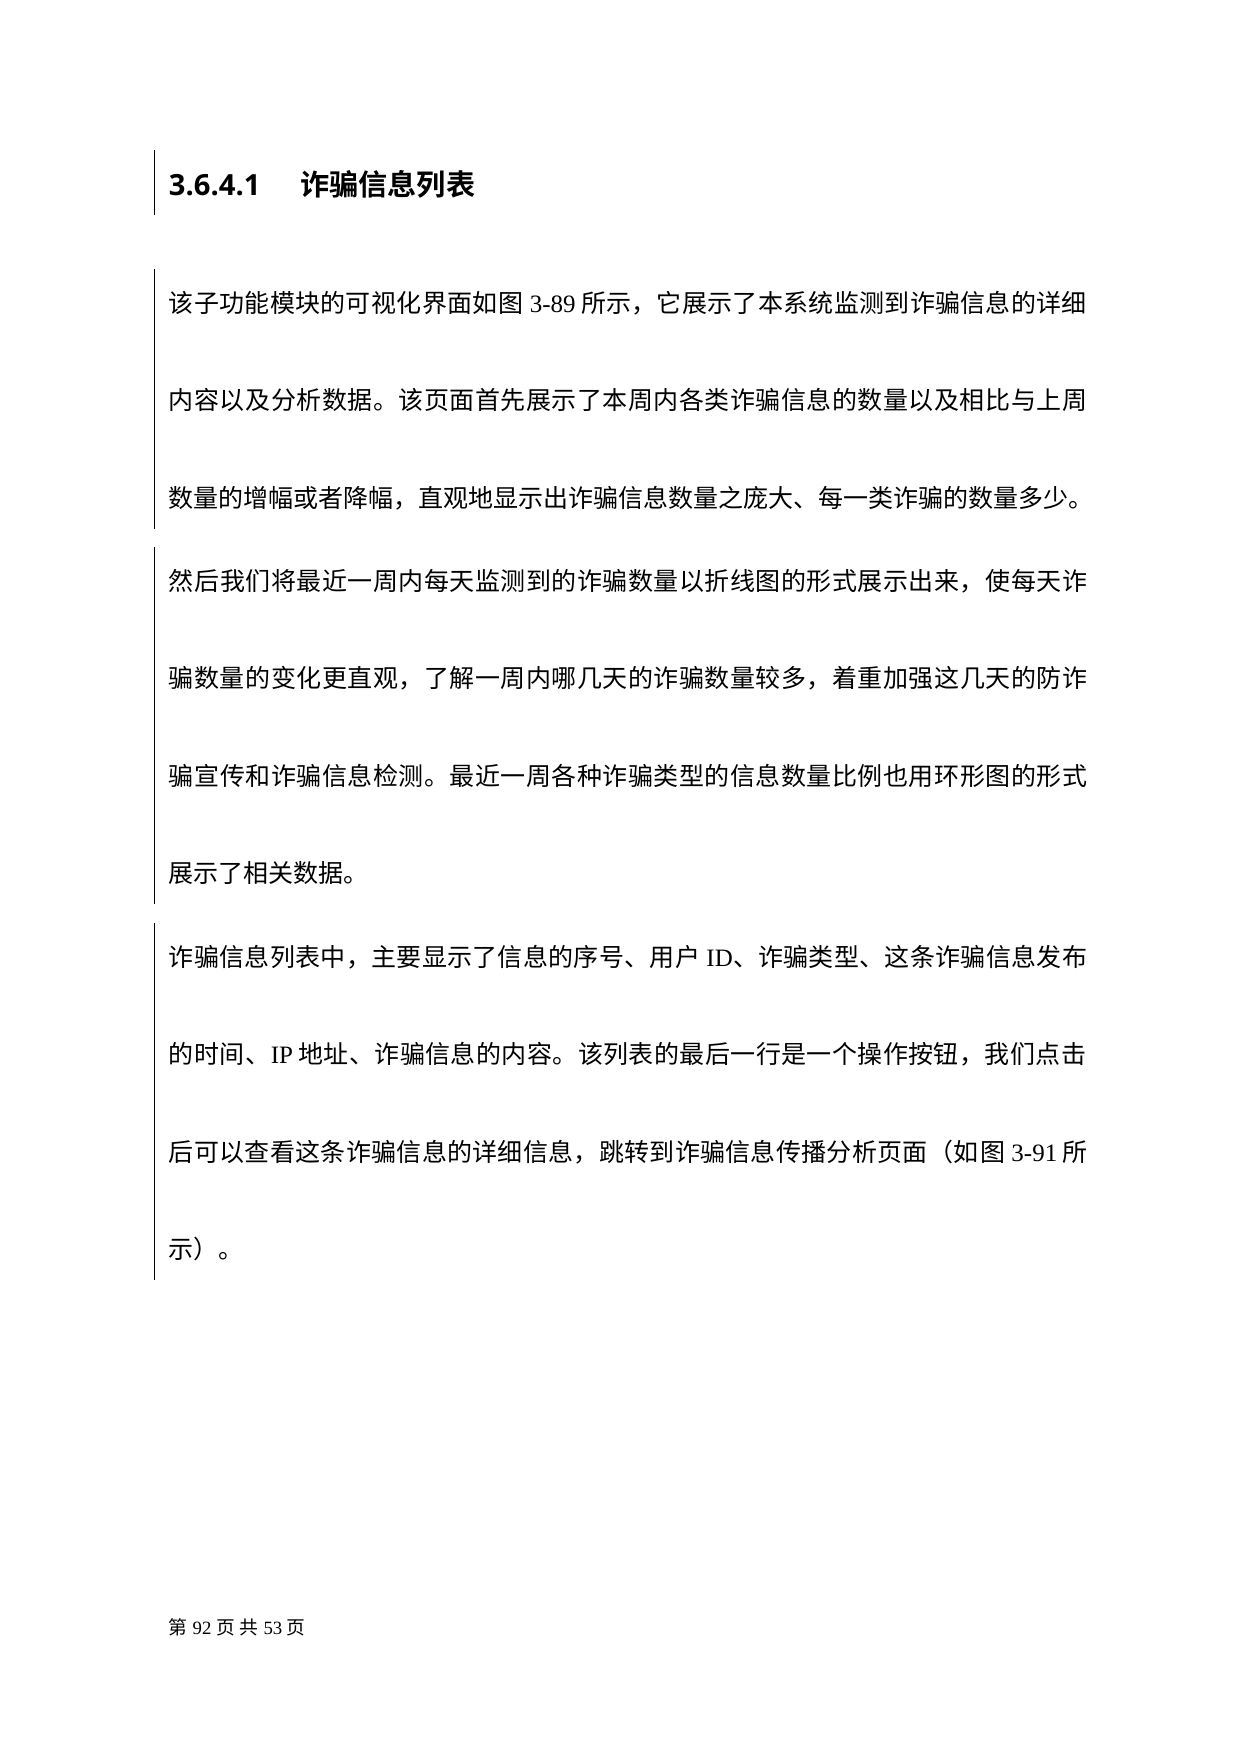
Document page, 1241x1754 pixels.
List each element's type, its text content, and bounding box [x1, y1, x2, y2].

subtitle 诈骗信息列表 [169, 150, 1087, 215]
text 该子功能模块的可视化界面如所示，它展示了本系统监测到诈骗信息的详细内容以及分析数据。该页面首先展示了本周内各类诈骗信息的数量以及相比与上周数量的增幅或者降幅，直观地显示出诈骗信息数量之庞大、每一类诈骗的数量多少。 [169, 269, 1087, 529]
text 诈骗信息列表中，主要显示了信息的序号、用户ID、诈骗类型、这条诈骗信息发布的时间、IP地址、诈骗信息的内容。该列表的最后一行是一个操作按钮，我们点击后可以查看这条诈骗信息的详细信息，跳转到诈骗信息传播分析页面（如所示）。 [169, 923, 1087, 1280]
text 然后我们将最近一周内每天监测到的诈骗数量以折线图的形式展示出来，使每天诈骗数量的变化更直观，了解一周内哪几天的诈骗数量较多，着重加强这几天的防诈骗宣传和诈骗信息检测。最近一周各种诈骗类型的信息数量比例也用环形图的形式展示了相关数据。 [169, 547, 1087, 904]
